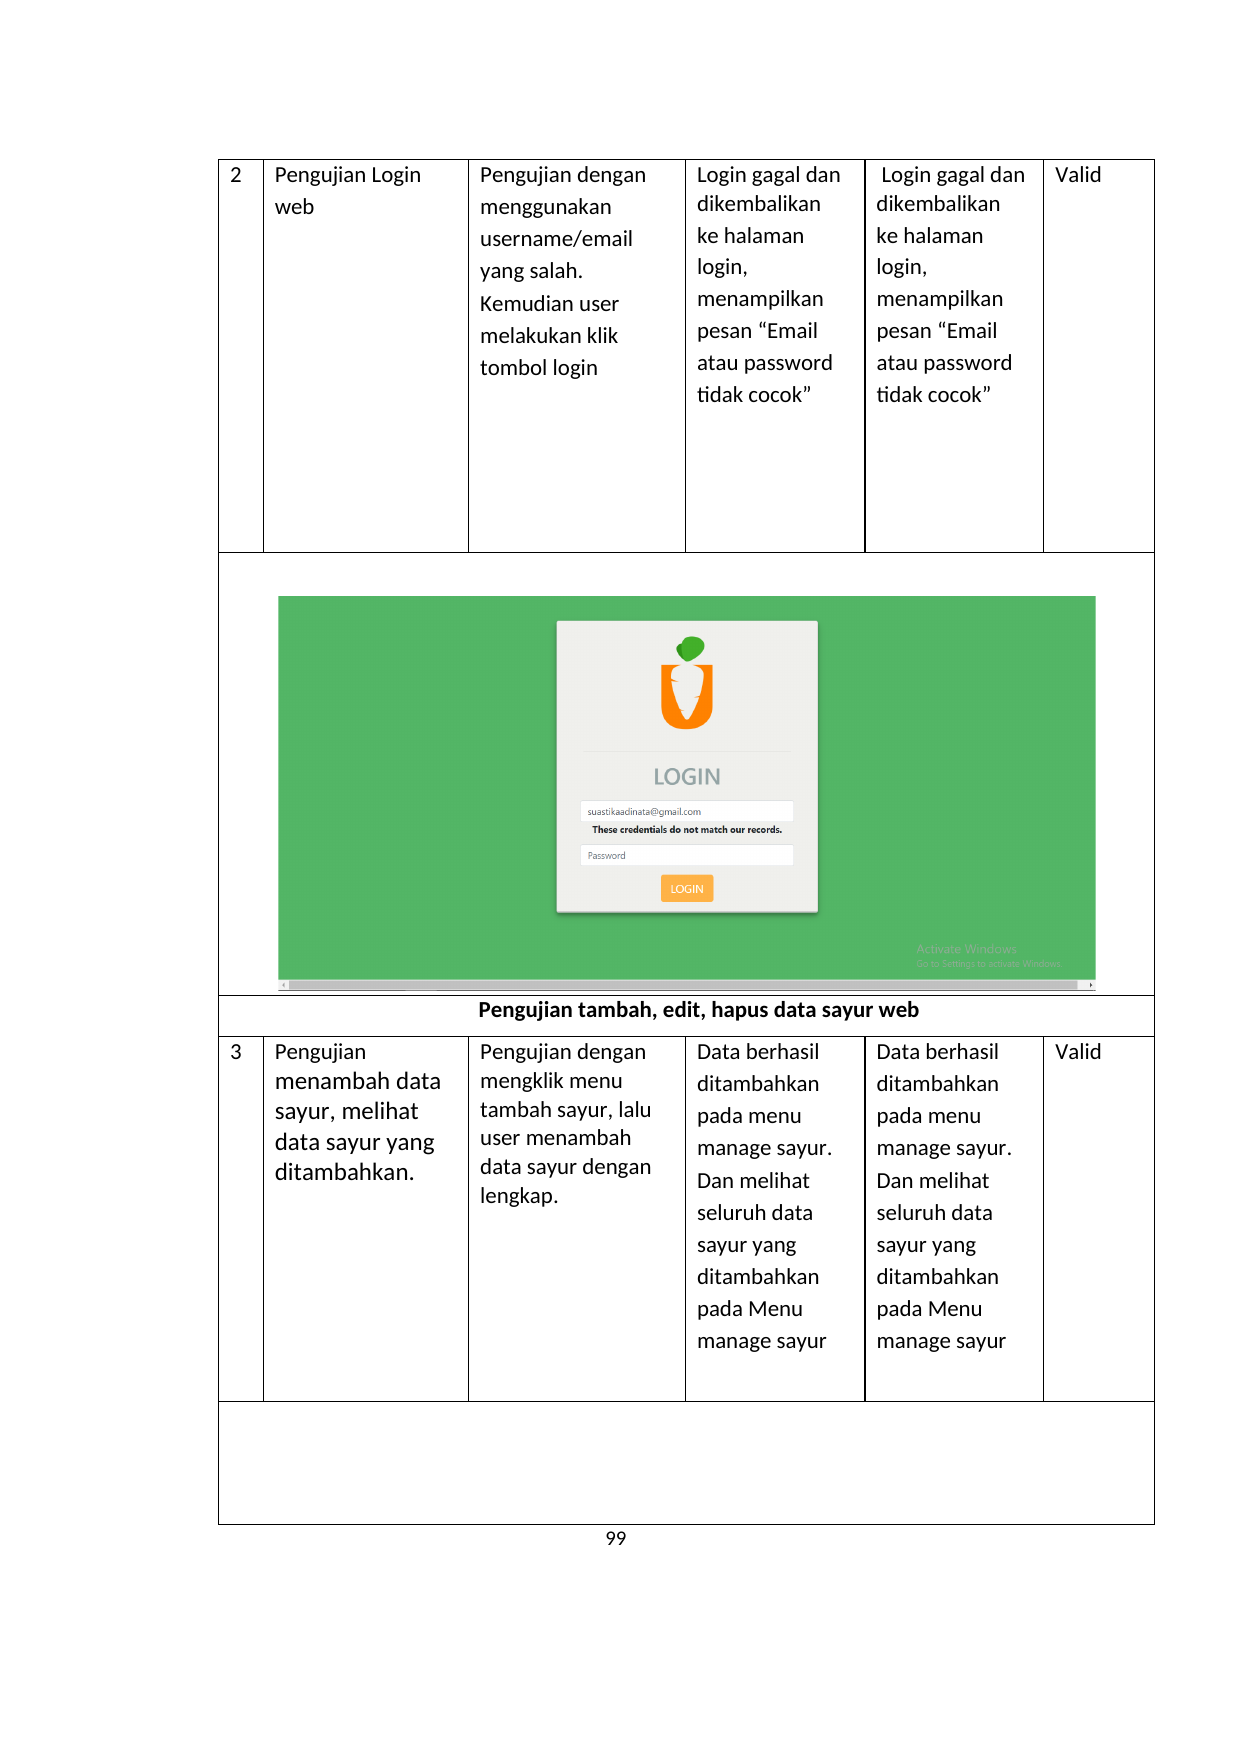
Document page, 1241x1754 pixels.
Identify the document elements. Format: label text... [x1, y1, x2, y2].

table_cell Data berhasil ditambahkan pada menu manage sayur. Dan melihat seluruh data sayur yang ditambahkan pada Menu manage sayur [866, 1037, 1043, 1401]
table_cell Login gagal dan dikembalikan ke halaman login, menampilkan pesan “Email atau password tidak cocok” [866, 160, 1043, 552]
table_cell 3 [219, 1037, 263, 1401]
table_cell Pengujian menambah data sayur, melihat data sayur yang ditambahkan. [264, 1037, 468, 1401]
table_cell [219, 996, 263, 1036]
table_cell Pengujian dengan menggunakan username/email yang salah. Kemudian user melakukan klik tombol login [469, 160, 685, 552]
table_cell Valid [1044, 160, 1154, 552]
picture [278, 596, 1096, 991]
table_cell [219, 1402, 263, 1524]
table_cell [263, 553, 1154, 994]
table_cell Valid [1044, 1037, 1154, 1401]
table_cell [263, 1402, 1154, 1524]
table_cell Data berhasil ditambahkan pada menu manage sayur. Dan melihat seluruh data sayur yang ditambahkan pada Menu manage sayur [686, 1037, 864, 1401]
table_cell Pengujian tambah, edit, hapus data sayur web [263, 996, 1154, 1036]
table_cell Pengujian Login web [264, 160, 468, 552]
table_cell Login gagal dan dikembalikan ke halaman login, menampilkan pesan “Email atau password tidak cocok” [686, 160, 864, 552]
table_cell Pengujian dengan mengklik menu tambah sayur, lalu user menambah data sayur dengan lengkap. [469, 1037, 685, 1401]
table_cell 2 [219, 160, 263, 552]
table_cell [219, 553, 263, 994]
